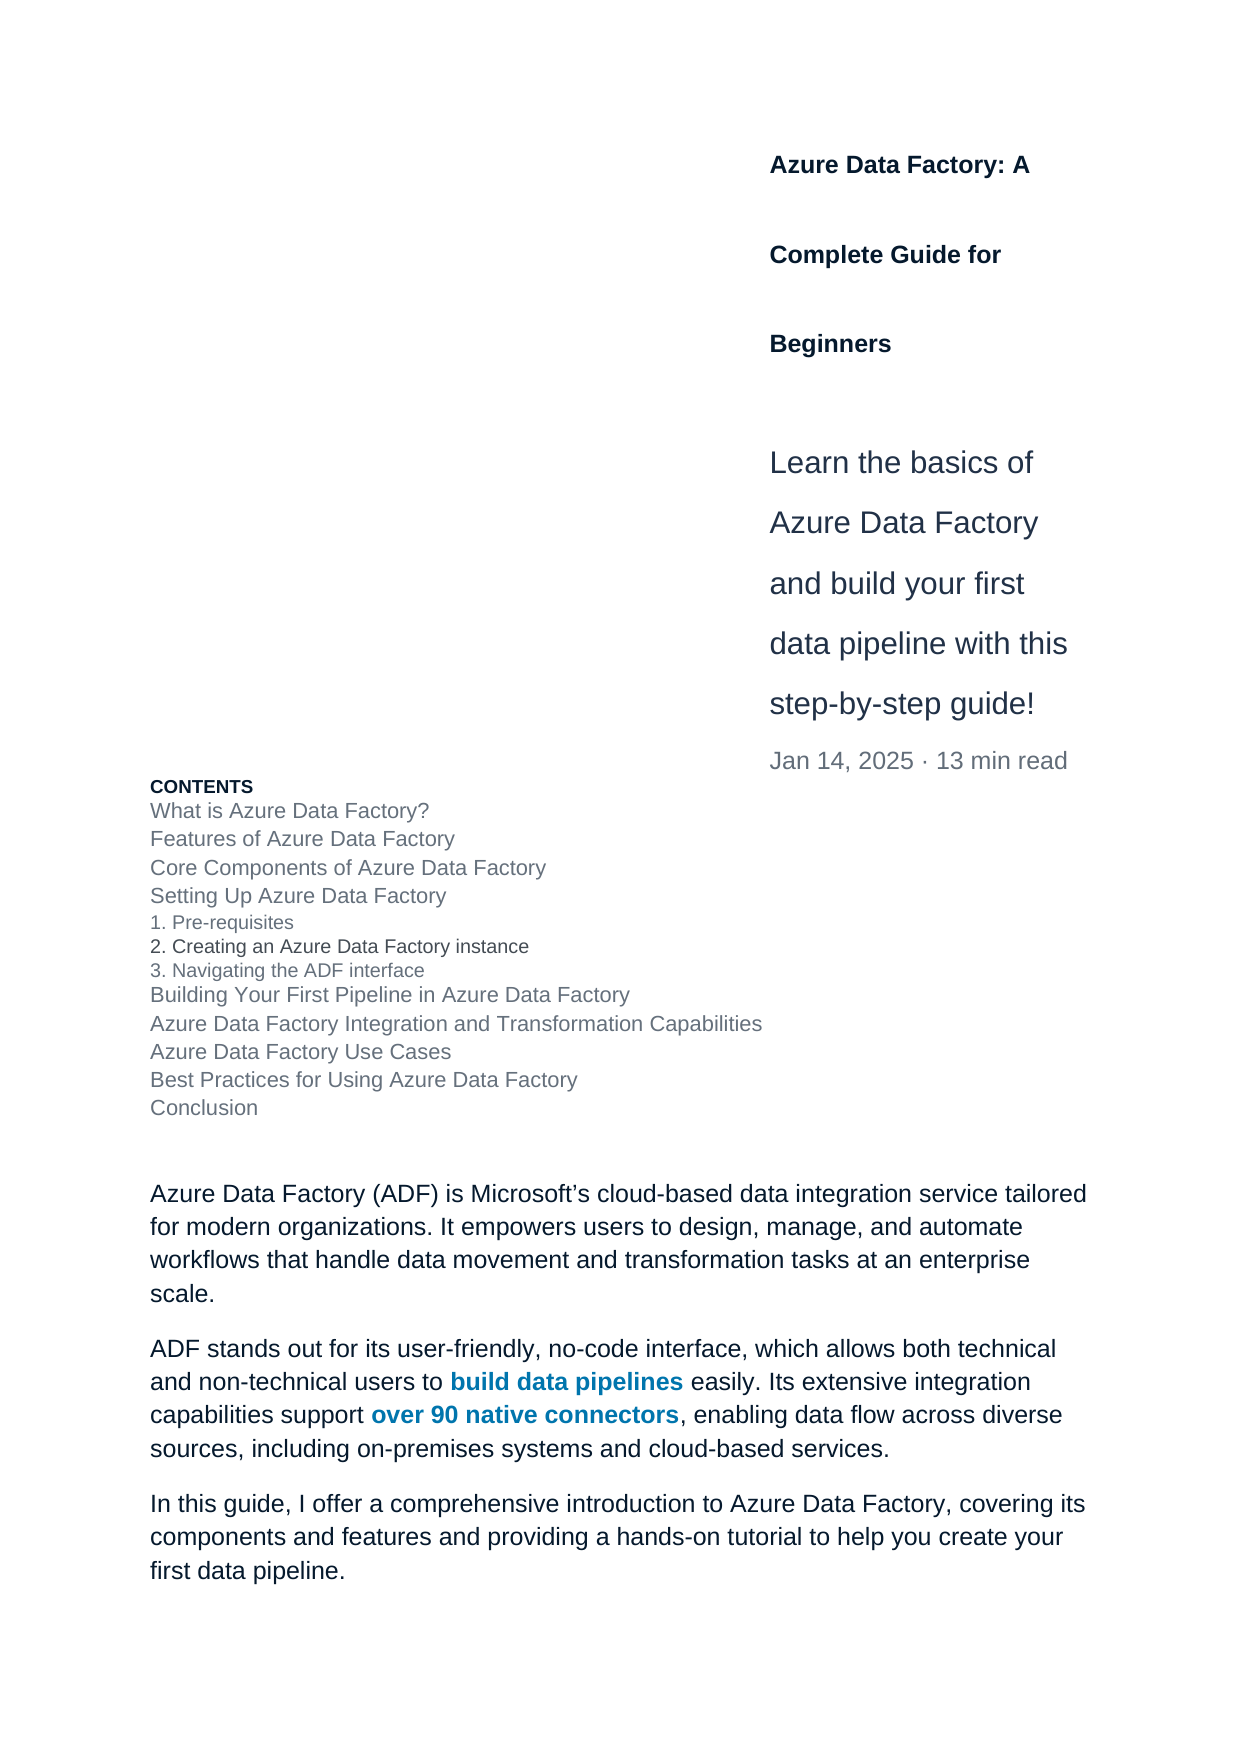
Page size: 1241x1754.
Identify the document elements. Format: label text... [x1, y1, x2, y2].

text 1. Pre-requisites [150, 911, 1090, 934]
subtitle Azure Data Factory: A Complete Guide for Beginners [769, 150, 1090, 358]
text Setting Up Azure Data Factory [150, 883, 1090, 908]
text Learn the basics of Azure Data Factory and build your first data pipeline with this step-by-step guide! [769, 444, 1090, 721]
text Azure Data Factory Use Cases [150, 1039, 1090, 1064]
text ADF stands out for its user-friendly, no-code interface, which allows both technical and non-technical users to build data pipelines easily. Its extensive integration capabilities support over 90 native connectors, enabling data flow across diverse sources, including on-premises systems and cloud-based services. [150, 1334, 1090, 1462]
text Contents [150, 778, 1090, 798]
text Building Your First Pipeline in Azure Data Factory [150, 982, 1090, 1007]
text 3. Navigating the ADF interface [150, 958, 1090, 981]
text Azure Data Factory Integration and Transformation Capabilities [150, 1010, 1090, 1036]
text What is Azure Data Factory? [150, 798, 1090, 823]
text Conclusion [150, 1095, 1090, 1120]
text 2. Creating an Azure Data Factory instance [150, 935, 1090, 957]
text In this guide, I offer a comprehensive introduction to Azure Data Factory, covering its components and features and providing a hands-on tutorial to help you create your first data pipeline. [150, 1489, 1090, 1584]
text Jan 14, 2025 · 13 min read [769, 746, 1090, 774]
text Azure Data Factory (ADF) is Microsoft’s cloud-based data integration service tailored for modern organizations. It empowers users to design, manage, and automate workflows that handle data movement and transformation tasks at an enterprise scale. [150, 1178, 1090, 1307]
text Features of Azure Data Factory [150, 826, 1090, 851]
text Core Components of Azure Data Factory [150, 854, 1090, 880]
text Best Practices for Using Azure Data Factory [150, 1067, 1090, 1092]
